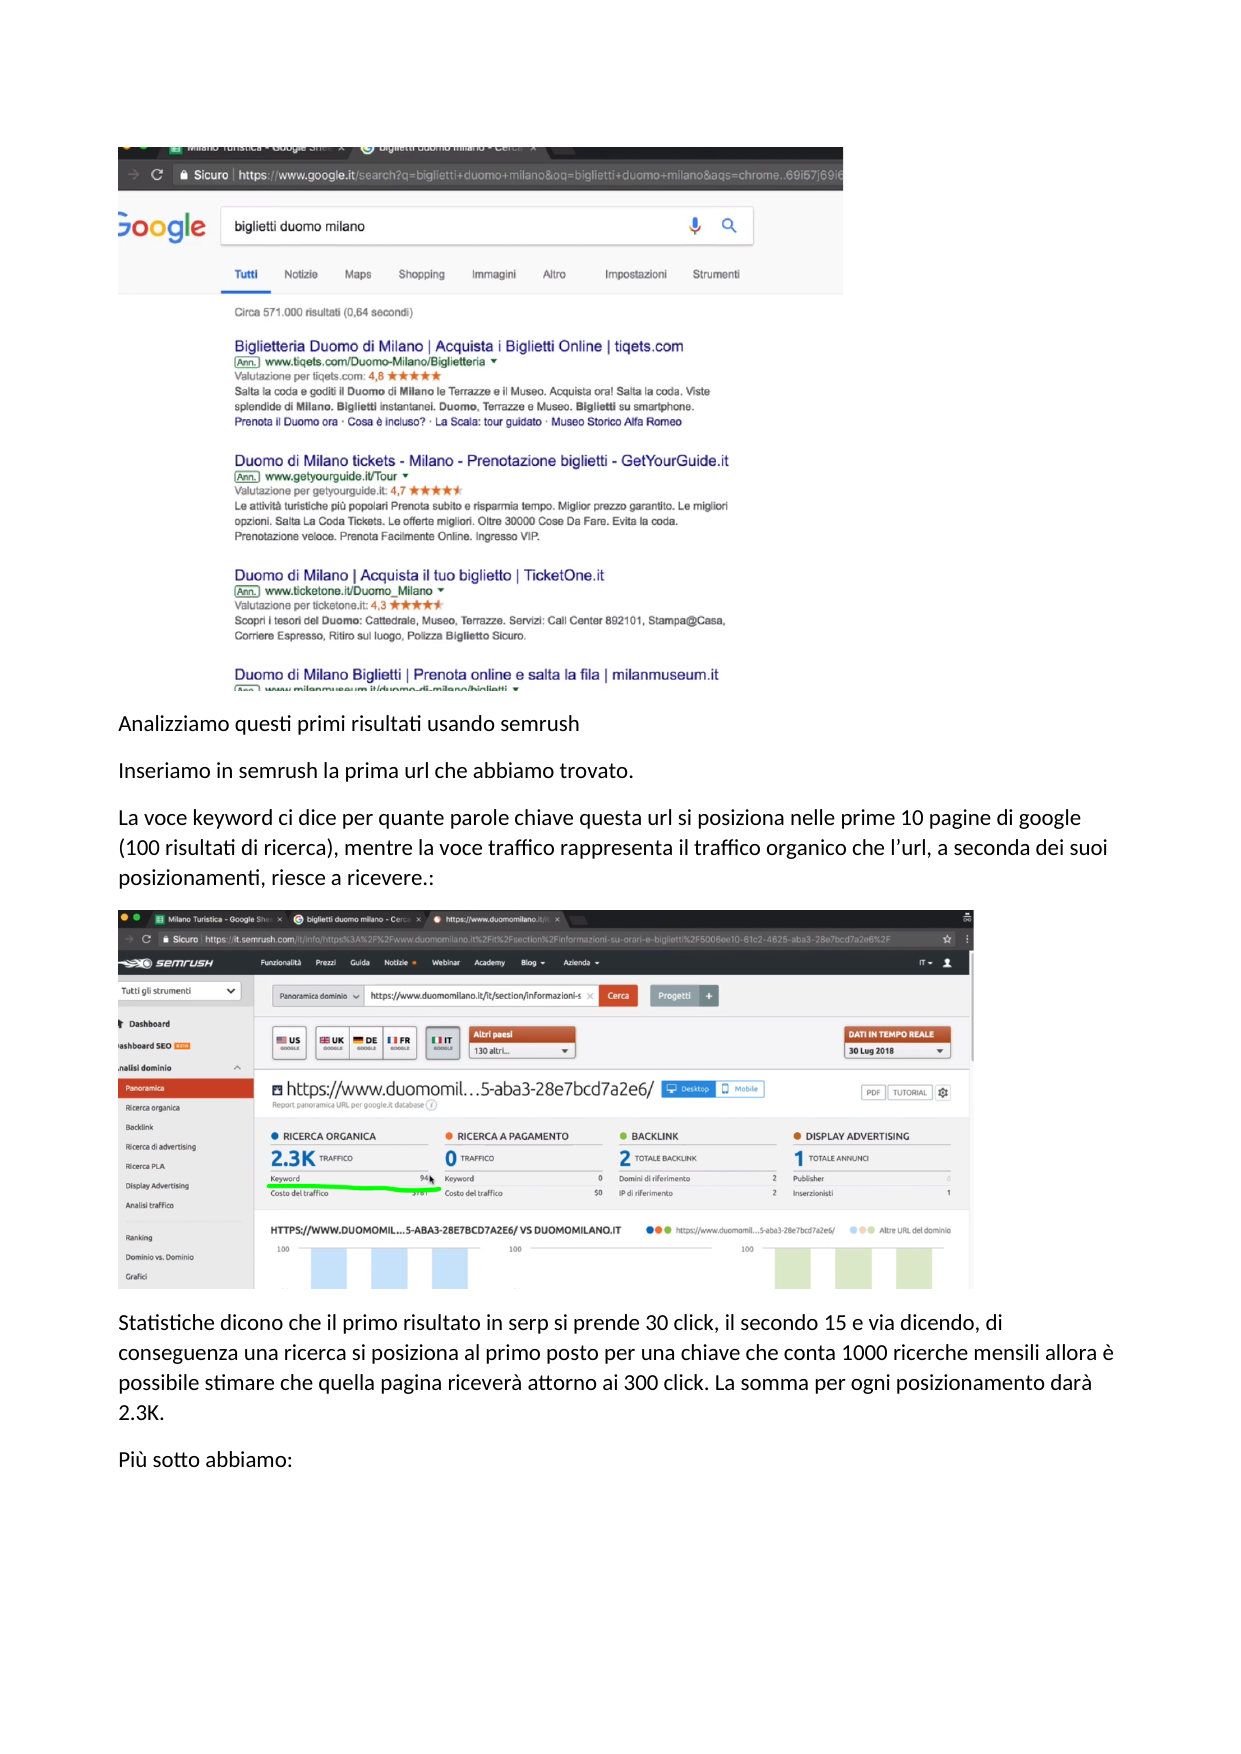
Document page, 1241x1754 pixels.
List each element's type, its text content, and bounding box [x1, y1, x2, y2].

text Statistiche dicono che il primo risultato in serp si prende 30 click, il secondo 15 e via dicendo, di conseguenza una ricerca si posiziona al primo posto per una chiave che conta 1000 ricerche mensili allora è possibile stimare che quella pagina riceverà attorno ai 300 click. La somma per ogni posizionamento darà 2.3K. [118, 1308, 1122, 1426]
picture [118, 147, 844, 691]
picture [118, 910, 974, 1289]
text La voce keyword ci dice per quante parole chiave questa url si posiziona nelle prime 10 pagine di google (100 risultati di ricerca), mentre la voce traffico rappresenta il traffico organico che l’url, a seconda dei suoi posizionamenti, riesce a ricevere.: [118, 803, 1122, 892]
text Analizziamo questi primi risultati usando semrush [118, 709, 1122, 737]
text Inseriamo in semrush la prima url che abbiamo trovato. [118, 756, 1122, 784]
text Più sotto abbiamo: [118, 1445, 1122, 1473]
